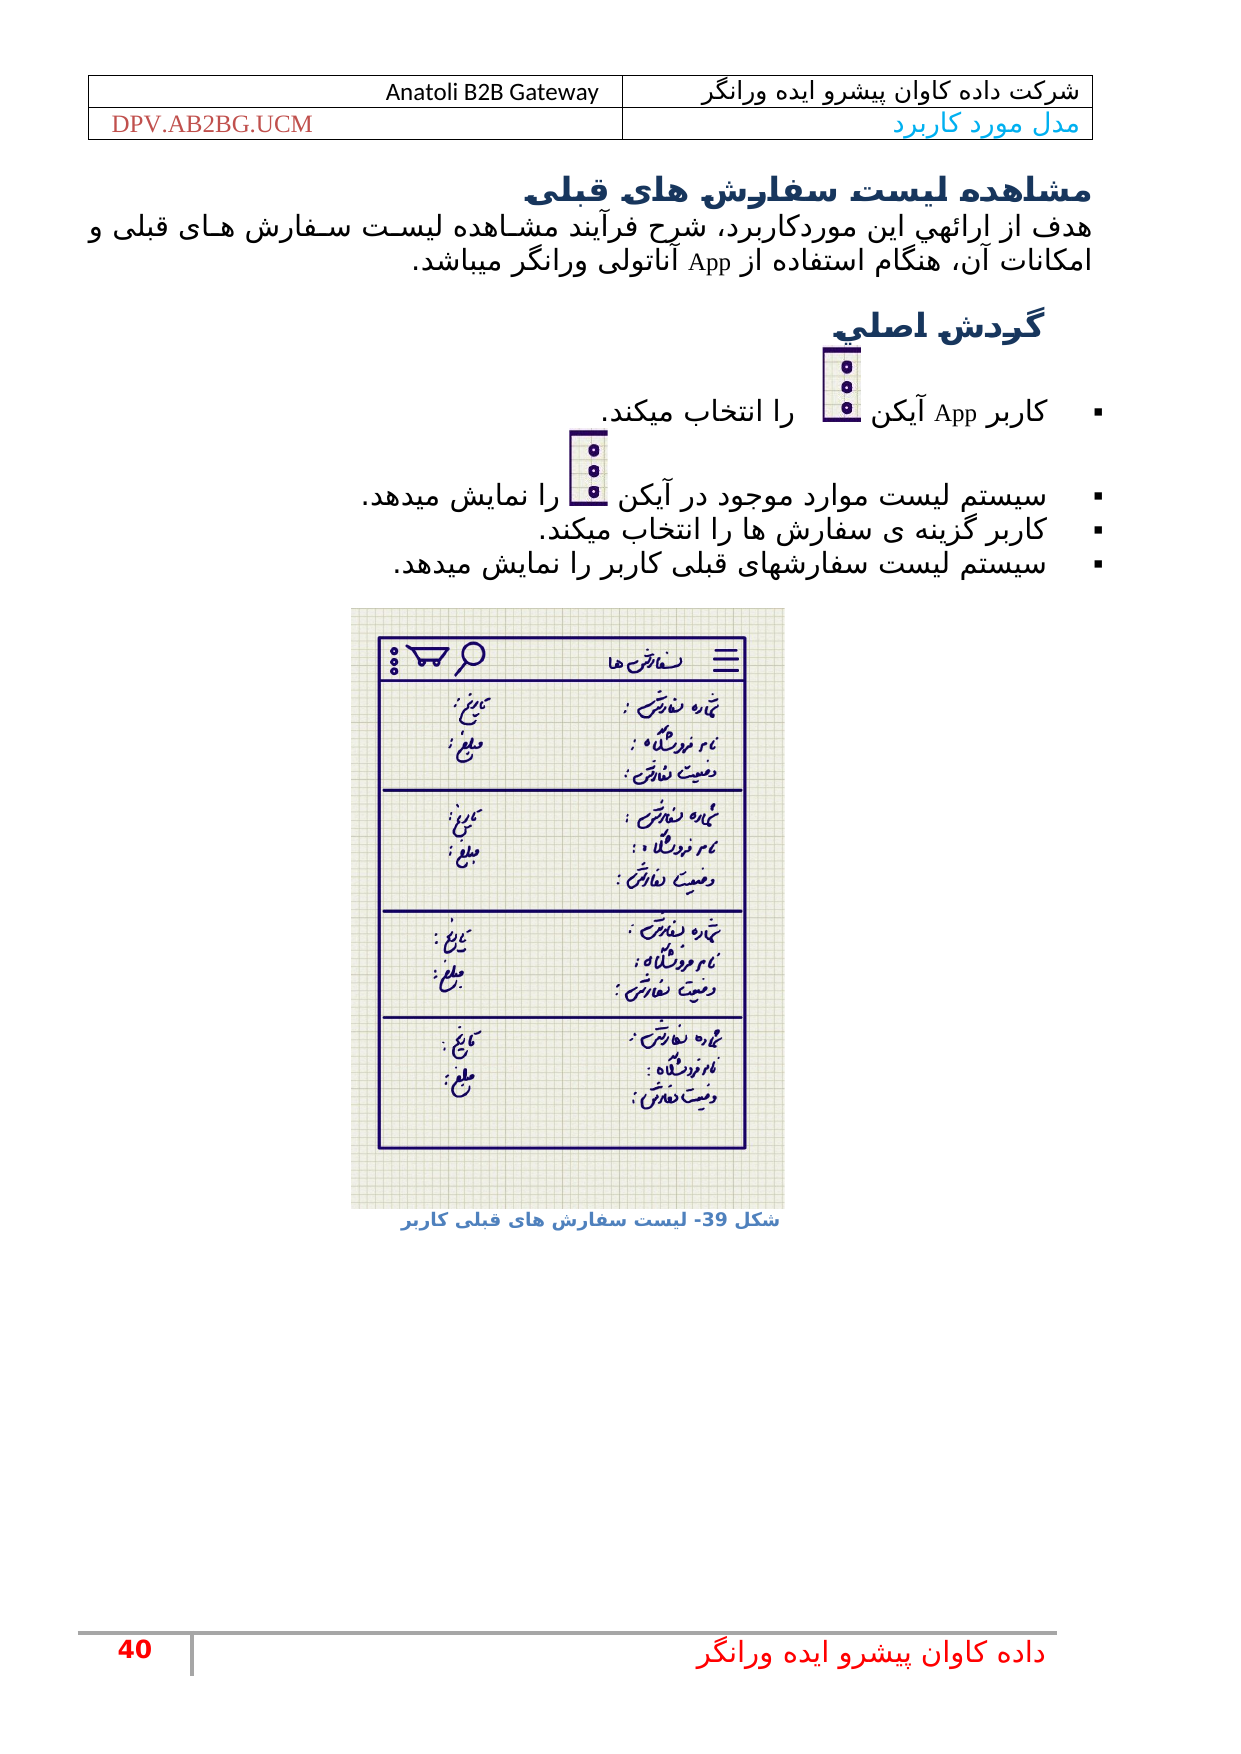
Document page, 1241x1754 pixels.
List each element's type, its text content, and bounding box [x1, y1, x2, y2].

text هدف از ارائهي اين موردكاربرد، شرح فرآيند مشاهده لیست سفارش های قبلی و امكانات آن، هنگام استفاده از App آناتولی ورانگر ميباشد. [89, 209, 1092, 277]
list کاربر گزینه ی سفارش ها را انتخاب میکند. [89, 512, 1092, 546]
text شکل 39- لیست سفارش های قبلی کاربر [89, 1209, 1092, 1231]
list كاربر App آیکن را انتخاب میکند. [89, 345, 1092, 428]
list سیستم لیست موارد موجود در آیکن را نمایش میدهد. [89, 428, 1092, 512]
picture [822, 345, 861, 422]
picture [351, 608, 785, 1209]
list سیستم لیست سفارشهای قبلی کاربر را نمایش میدهد. [89, 546, 1092, 580]
subtitle گردش اصلي [89, 306, 1092, 345]
picture [569, 428, 608, 506]
subtitle مشاهده لیست سفارش های قبلی [89, 171, 1092, 209]
